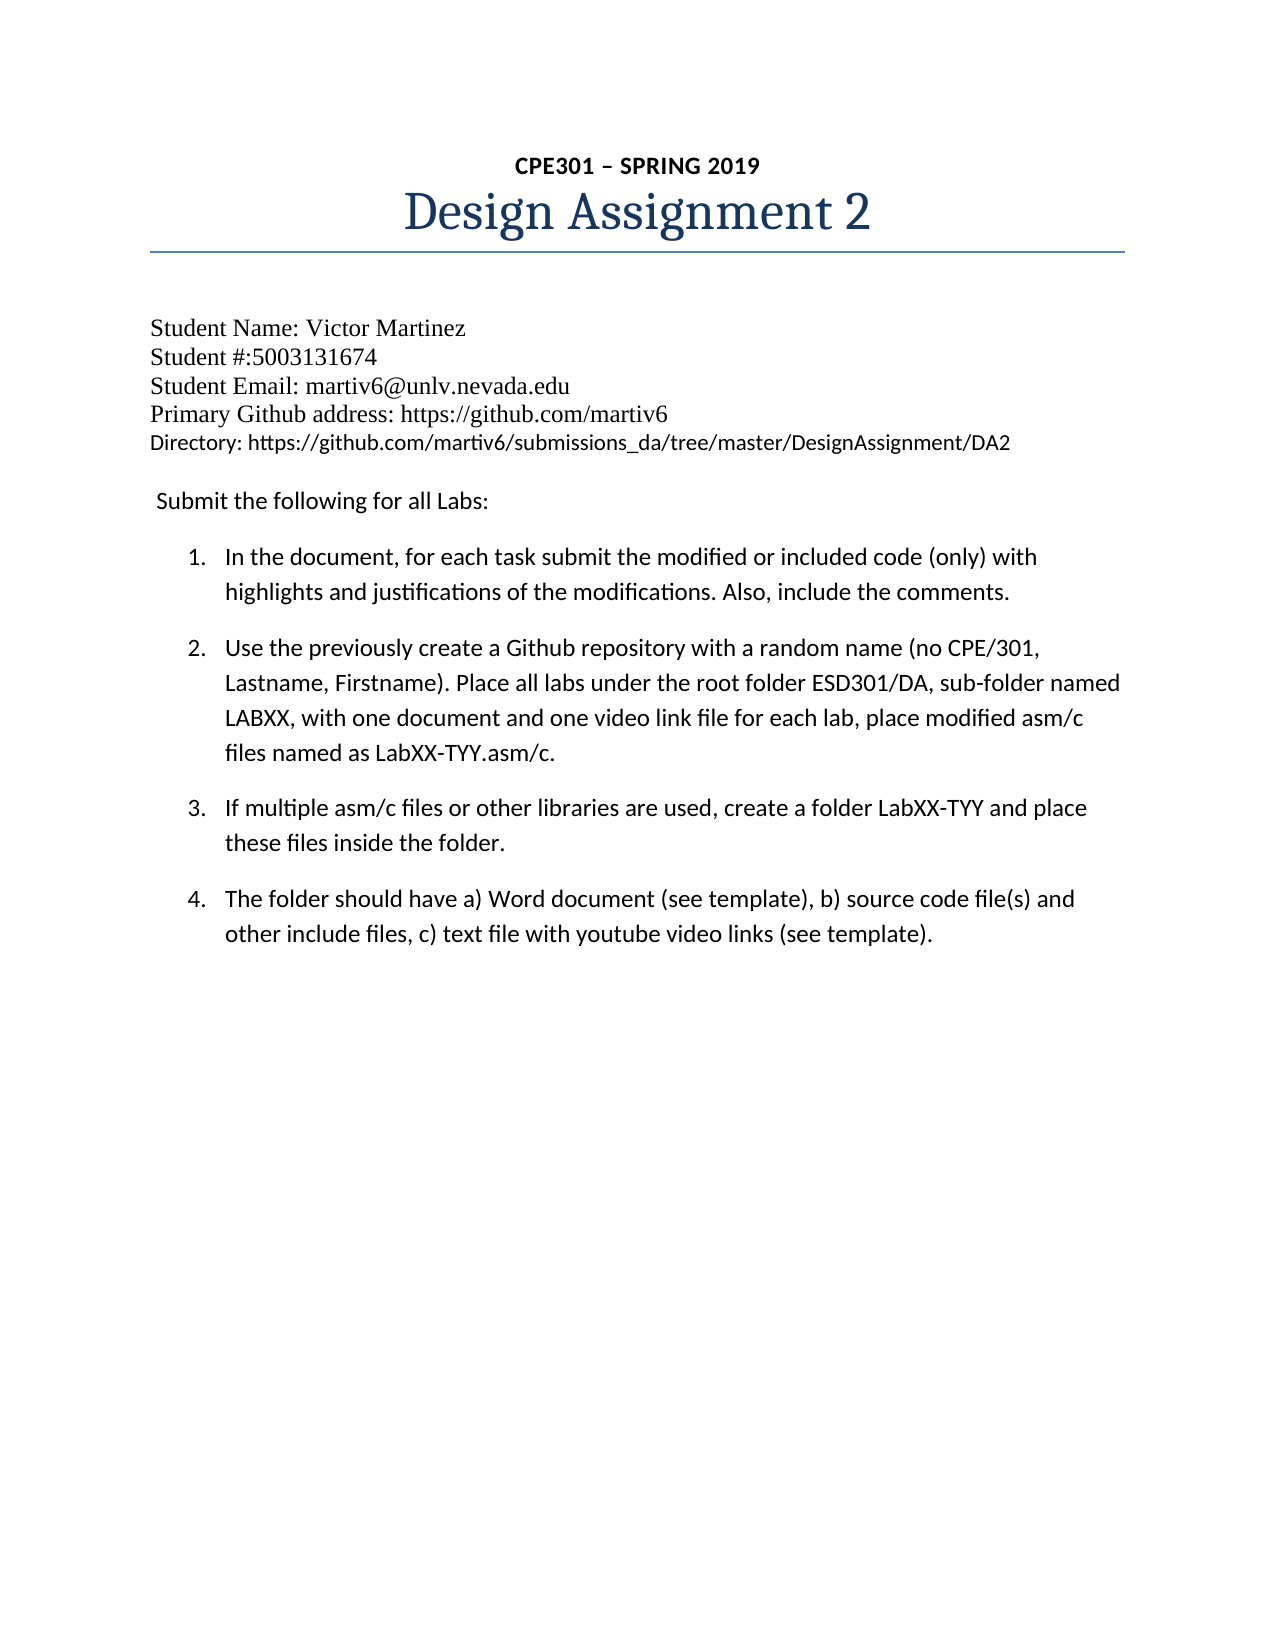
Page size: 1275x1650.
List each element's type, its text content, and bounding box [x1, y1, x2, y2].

list The folder should have a) Word document (see template), b) source code file(s) and other include files, c) text file with youtube video links (see template). [187, 883, 1125, 949]
text Student Email: martiv6@unlv.nevada.edu [150, 371, 1125, 399]
text Directory: https://github.com/martiv6/submissions_da/tree/master/DesignAssignment/DA2 [150, 428, 1125, 456]
list If multiple asm/c files or other libraries are used, create a folder LabXX-TYY and place these files inside the folder. [187, 792, 1125, 858]
text Primary Github address: https://github.com/martiv6 [150, 399, 1125, 428]
text Student Name: Victor Martinez [150, 313, 1125, 342]
title Design Assignment 2 [150, 181, 1125, 251]
text Student #:5003131674 [150, 342, 1125, 371]
list In the document, for each task submit the modified or included code (only) with highlights and justifications of the modifications. Also, include the comments. [187, 541, 1125, 606]
list Use the previously create a Github repository with a random name (no CPE/301, Lastname, Firstname). Place all labs under the root folder ESD301/DA, sub-folder named LABXX, with one document and one video link file for each lab, place modified asm/c files named as LabXX-TYY.asm/c. [187, 632, 1125, 767]
text Submit the following for all Labs: [150, 485, 1125, 516]
text CPE301 – SPRING 2019 [150, 150, 1125, 181]
